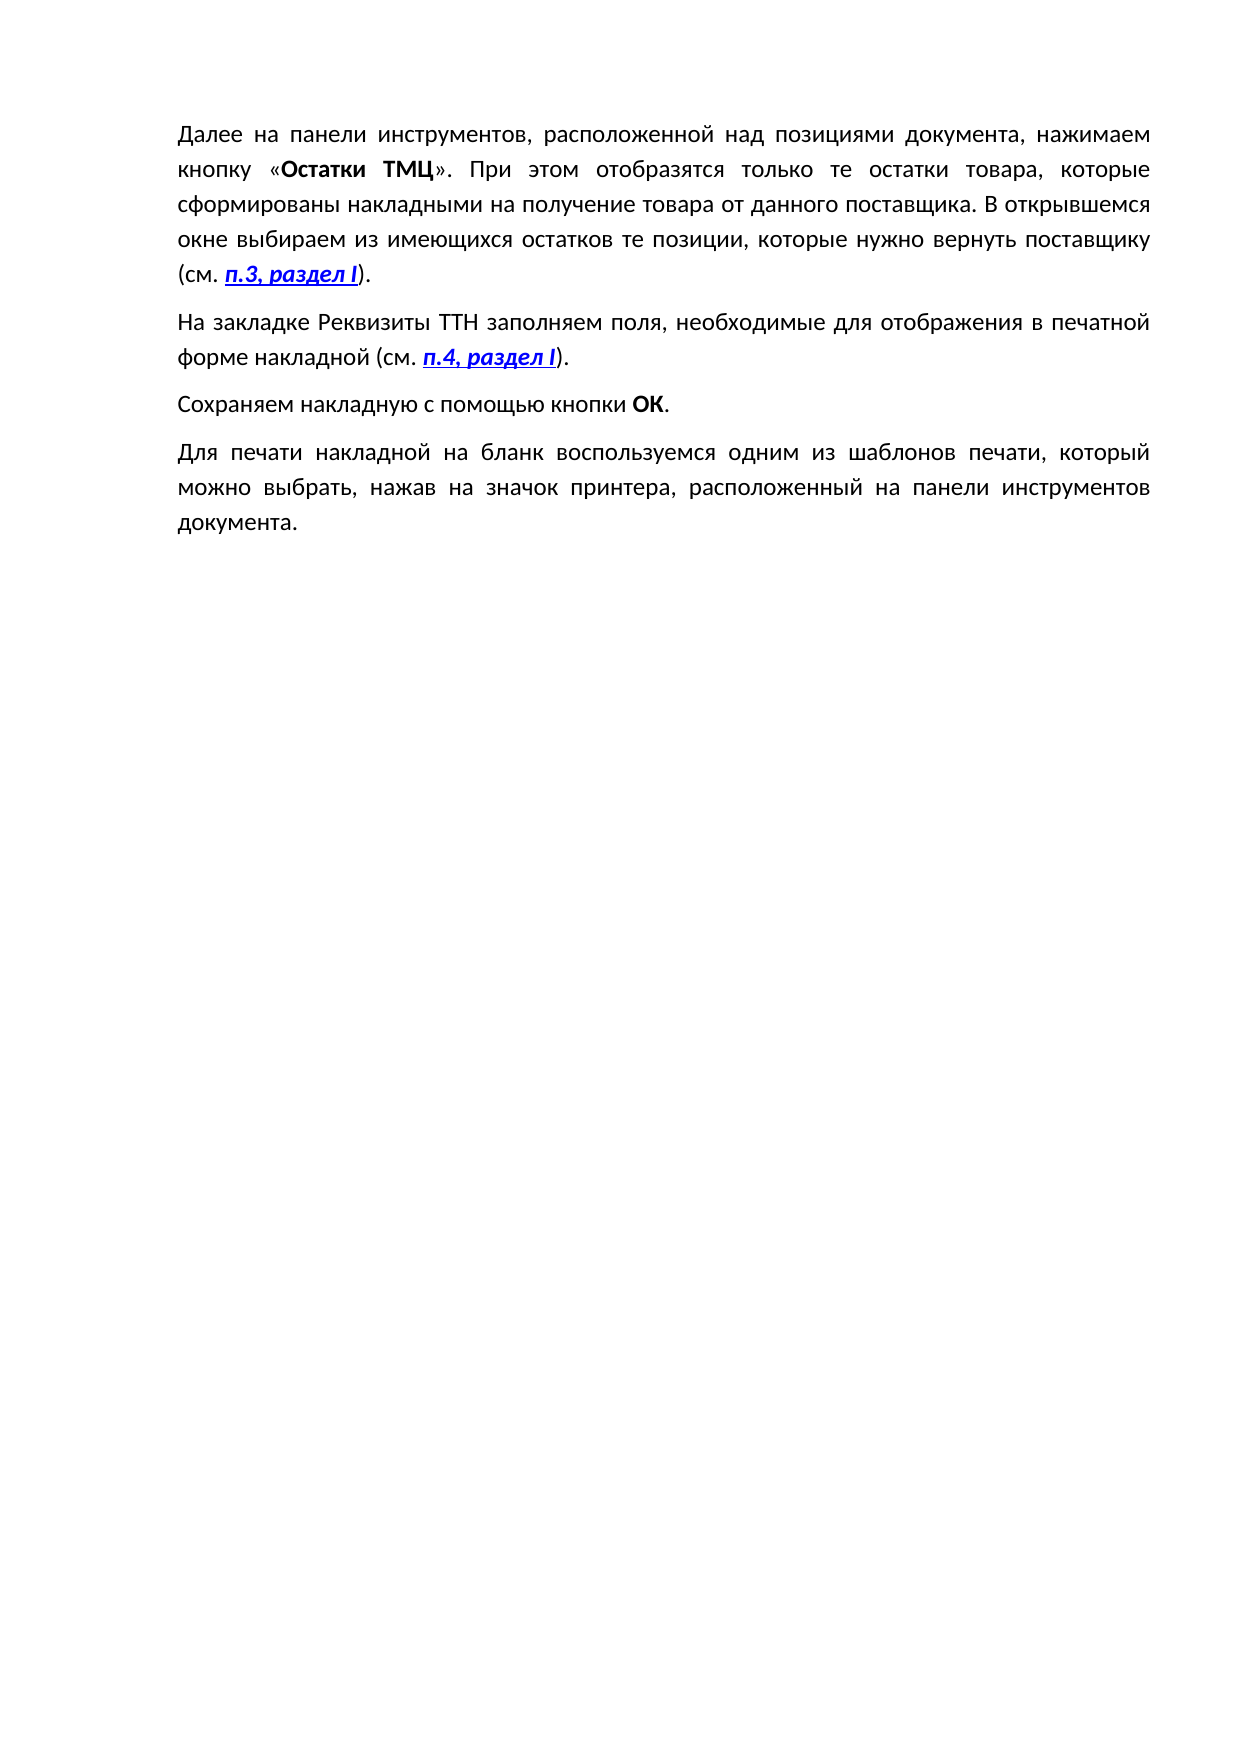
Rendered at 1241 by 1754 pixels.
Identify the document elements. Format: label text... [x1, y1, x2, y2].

text Далее на панели инструментов, расположенной над позициями документа, нажимаем кнопку «Остатки ТМЦ». При этом отобразятся только те остатки товара, которые сформированы накладными на получение товара от данного поставщика. В открывшемся окне выбираем из имеющихся остатков те позиции, которые нужно вернуть поставщику (см. п.3, раздел I). [177, 118, 1152, 289]
text Для печати накладной на бланк воспользуемся одним из шаблонов печати, который можно выбрать, нажав на значок принтера, расположенный на панели инструментов документа. [177, 436, 1152, 536]
text Сохраняем накладную с помощью кнопки ОК. [177, 388, 1152, 419]
text На закладке Реквизиты ТТН заполняем поля, необходимые для отображения в печатной форме накладной (см. п.4, раздел I). [177, 306, 1152, 371]
